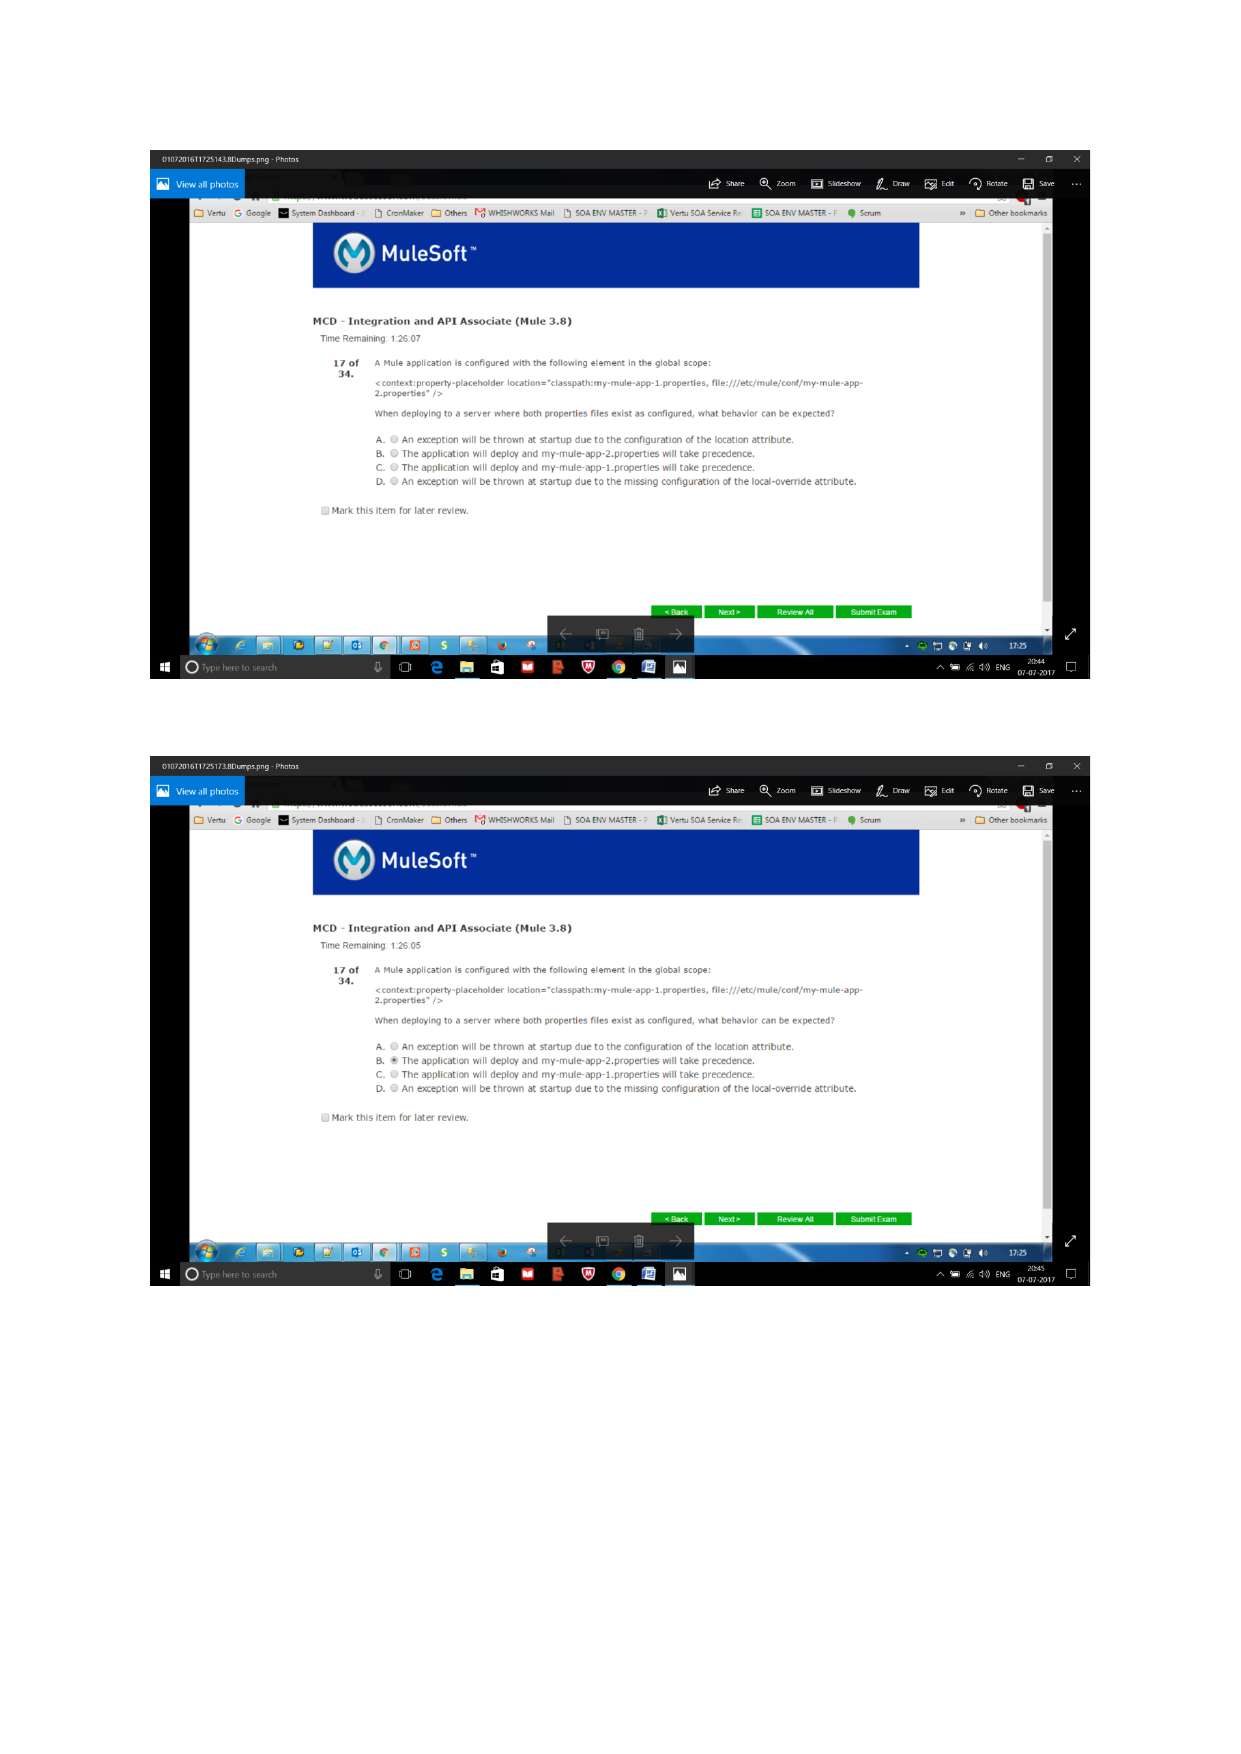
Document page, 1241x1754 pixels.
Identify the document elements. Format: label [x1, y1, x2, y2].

picture [150, 756, 1091, 1286]
picture [150, 150, 1091, 679]
